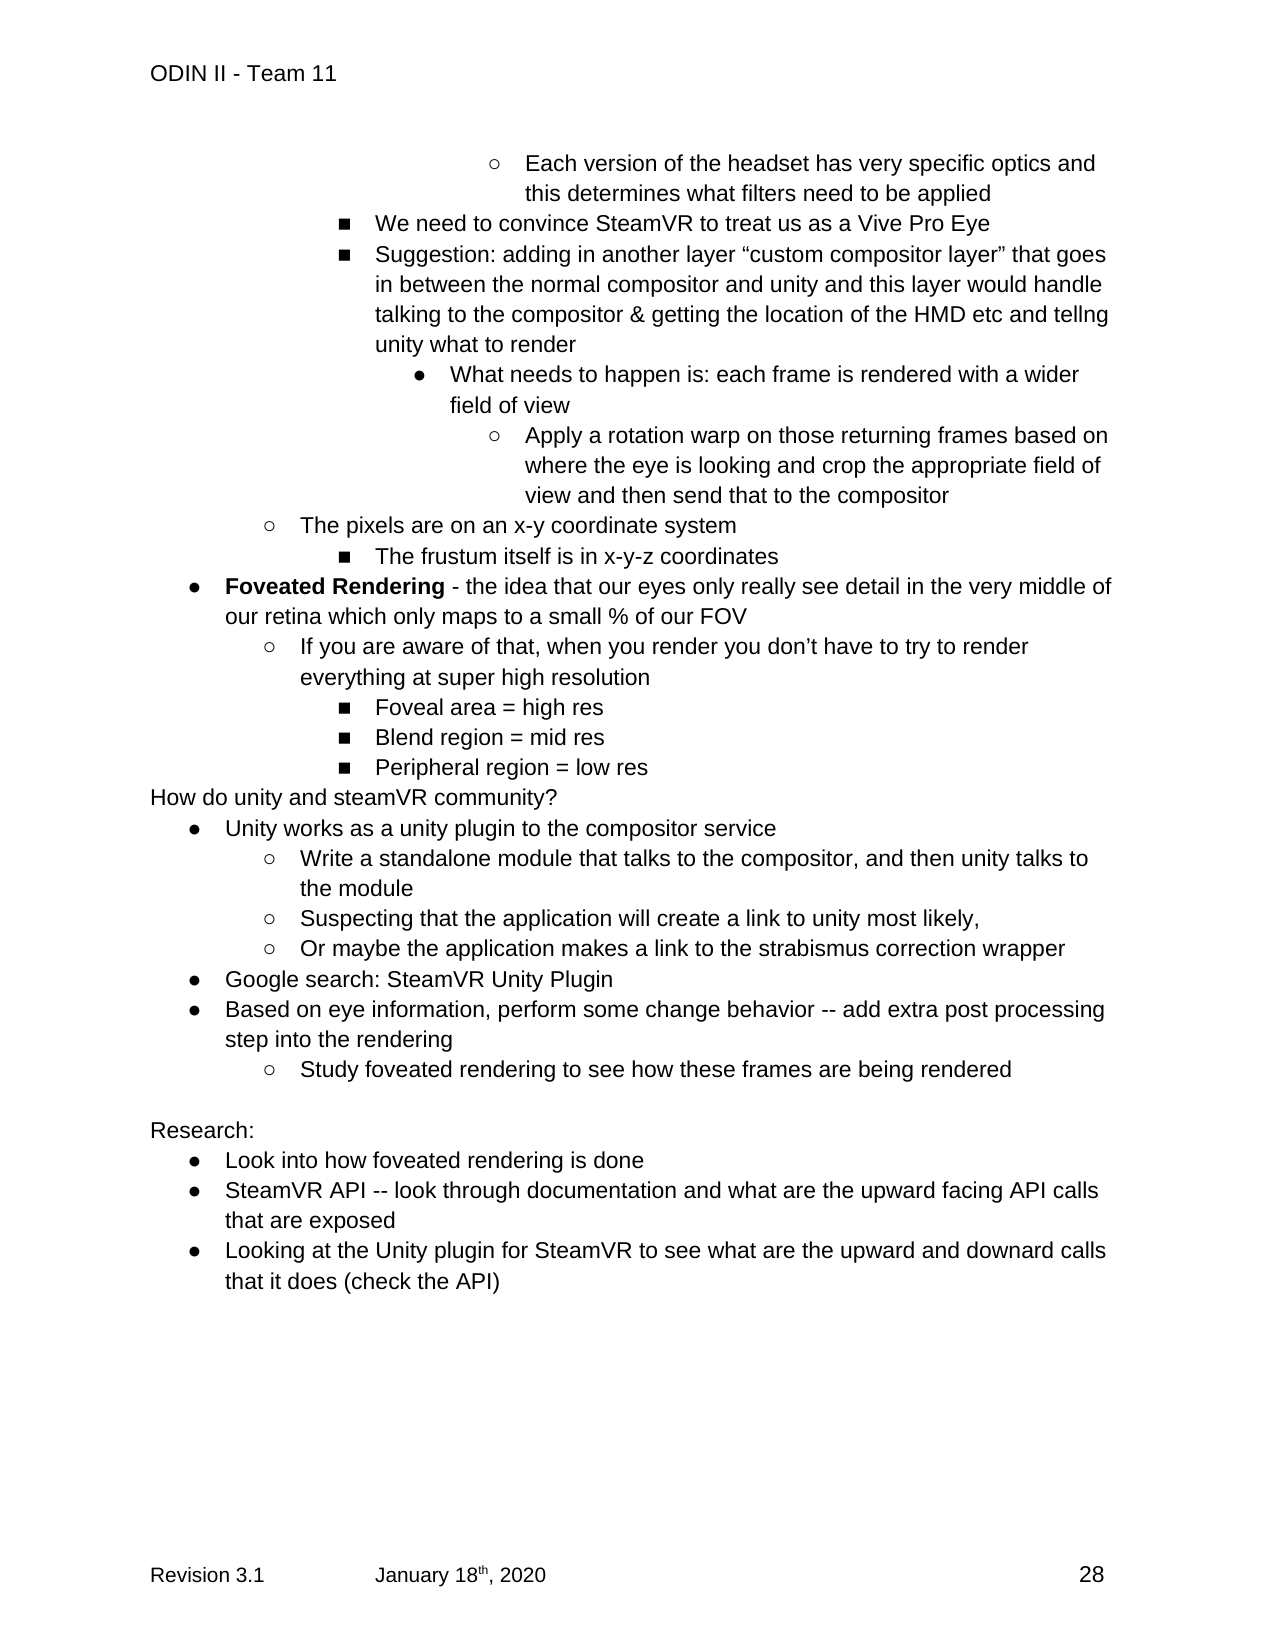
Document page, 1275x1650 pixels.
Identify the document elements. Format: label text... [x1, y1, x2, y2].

list Suspecting that the application will create a link to unity most likely, [262, 905, 1125, 932]
list Or maybe the application makes a link to the strabismus correction wrapper [262, 935, 1125, 962]
list Based on eye information, perform some change behavior -- add extra post processing step into the rendering [187, 996, 1125, 1052]
list What needs to happen is: each frame is rendered with a wider field of view [412, 361, 1125, 418]
list Each version of the headset has very specific optics and this determines what filters need to be applied [487, 150, 1125, 207]
list If you are aware of that, when you render you don’t have to try to render everything at super high resolution [262, 633, 1125, 690]
list Write a standalone module that talks to the compositor, and then unity talks to the module [262, 845, 1125, 901]
list The pixels are on an x-y coordinate system [262, 512, 1125, 539]
text How do unity and steamVR community? [150, 784, 1125, 811]
list Suggestion: adding in another layer “custom compositor layer” that goes in between the normal compositor and unity and this layer would handle talking to the compositor & getting the location of the HMD etc and tellng unity what to render [337, 241, 1125, 358]
list Look into how foveated rendering is done [187, 1147, 1125, 1173]
list Looking at the Unity plugin for SteamVR to see what are the upward and downard calls that it does (check the API) [187, 1237, 1125, 1294]
list We need to convince SteamVR to treat us as a Vive Pro Eye [337, 210, 1125, 237]
text Research: [150, 1117, 1125, 1143]
list Apply a rotation warp on those returning frames based on where the eye is looking and crop the appropriate field of view and then send that to the compositor [487, 422, 1125, 509]
list Blend region = mid res [337, 724, 1125, 750]
list SteamVR API -- look through documentation and what are the upward facing API calls that are exposed [187, 1177, 1125, 1234]
list Foveal area = high res [337, 694, 1125, 720]
list Peripheral region = low res [337, 754, 1125, 781]
list The frustum itself is in x-y-z coordinates [337, 543, 1125, 569]
list Foveated Rendering - the idea that our eyes only really see detail in the very middle of our retina which only maps to a small % of our FOV [187, 573, 1125, 629]
list Google search: SteamVR Unity Plugin [187, 966, 1125, 992]
list Study foveated rendering to see how these frames are being rendered [262, 1056, 1125, 1083]
list Unity works as a unity plugin to the compositor service [187, 814, 1125, 841]
